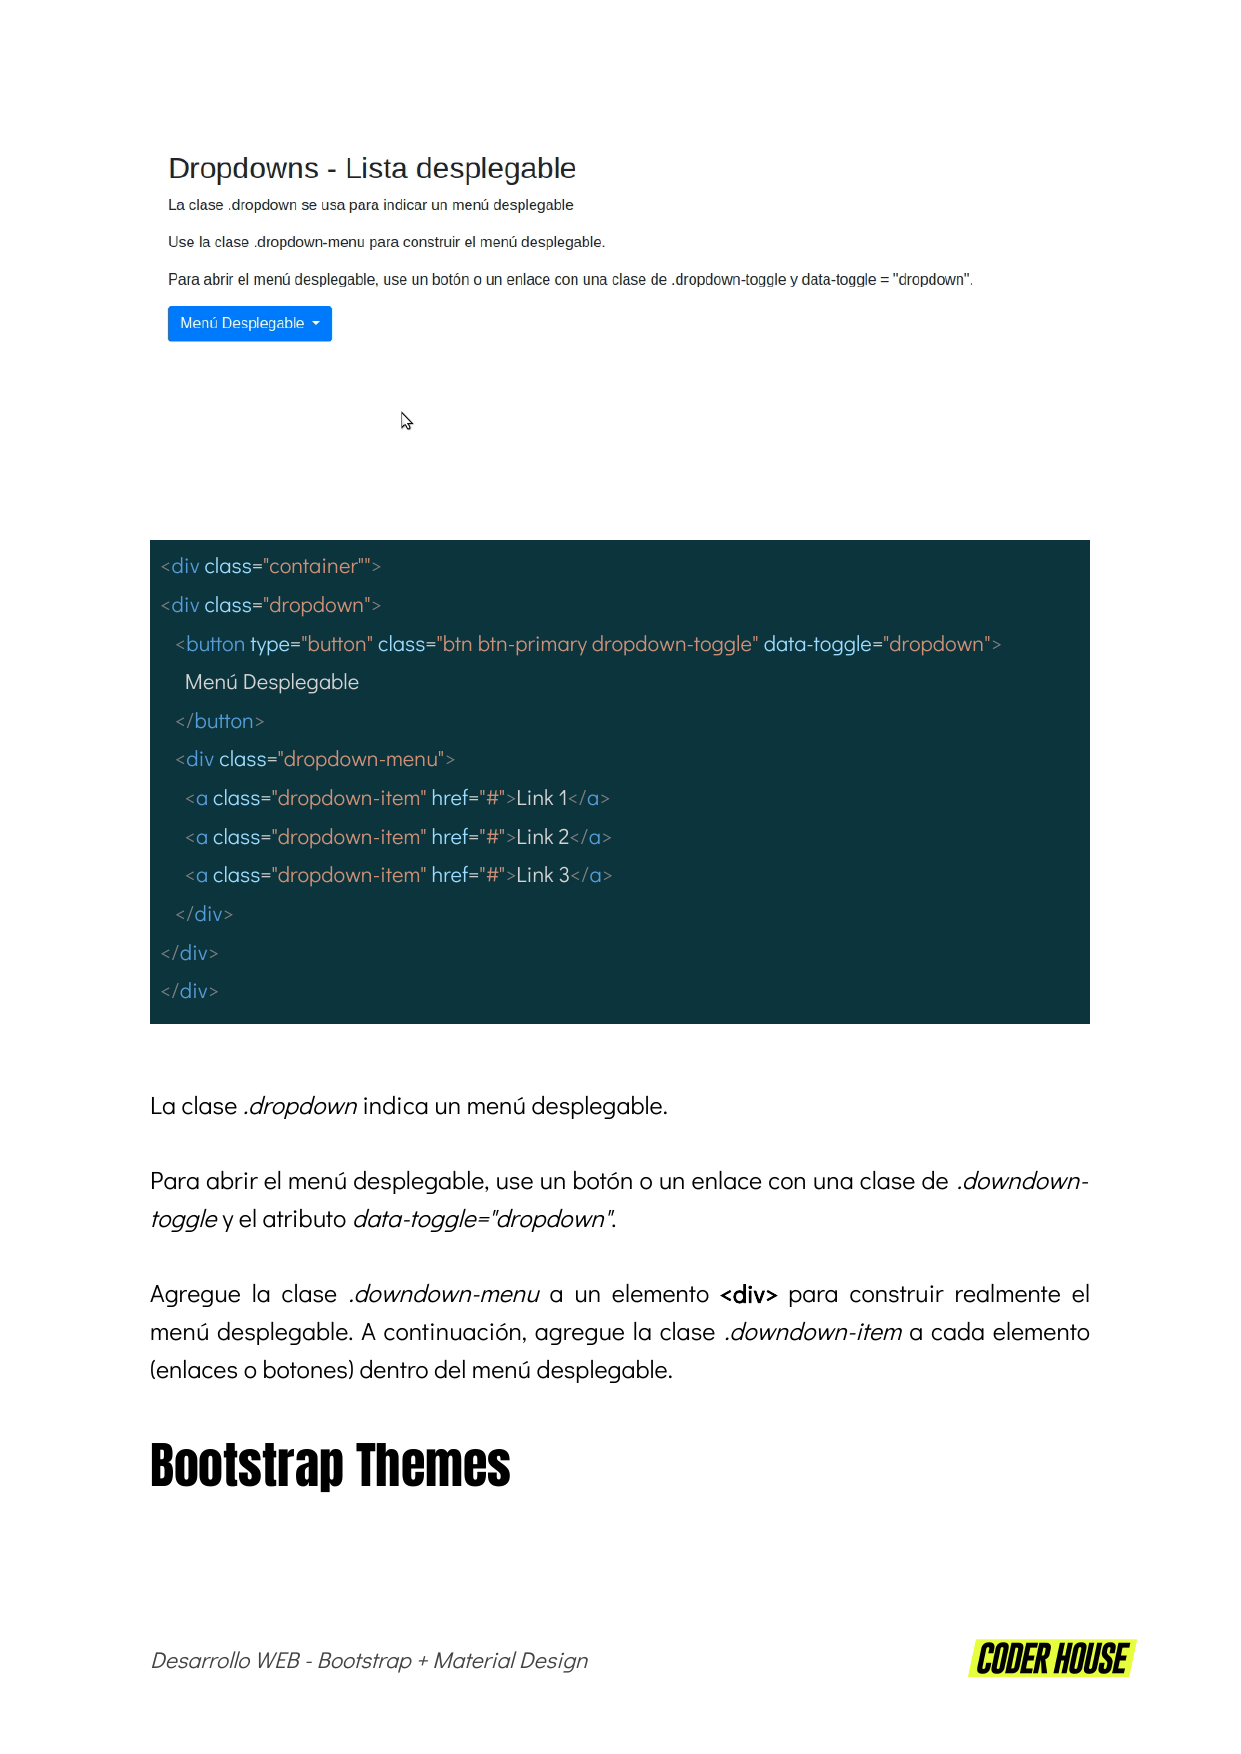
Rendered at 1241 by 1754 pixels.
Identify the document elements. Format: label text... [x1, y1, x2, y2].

text Para abrir el menú desplegable, use un botón o un enlace con una clase de .downdown-toggle y el atributo data-toggle="dropdown". [150, 1163, 1090, 1234]
table_header <div class="container""> <div class="dropdown"> <button type="button" class="btn btn-primary dropdown-toggle" data-toggle="dropdown"> Menú Desplegable </button> <div class="dropdown-menu"> <a class="dropdown-item" href="#">Link 1</a> <a class="dropdown-item" href="#">Link 2</a> <a class="dropdown-item" href="#">Link 3</a> </div> </div> </div> [150, 540, 1090, 1024]
picture [964, 1633, 1141, 1683]
text Agregue la clase .downdown-menu a un elemento <div> para construir realmente el menú desplegable. A continuación, agregue la clase .downdown-item a cada elemento (enlaces o botones) dentro del menú desplegable. [150, 1276, 1090, 1385]
picture [150, 150, 1091, 507]
text Bootstrap Themes [150, 1427, 1090, 1503]
text La clase .dropdown indica un menú desplegable. [150, 1088, 1090, 1121]
